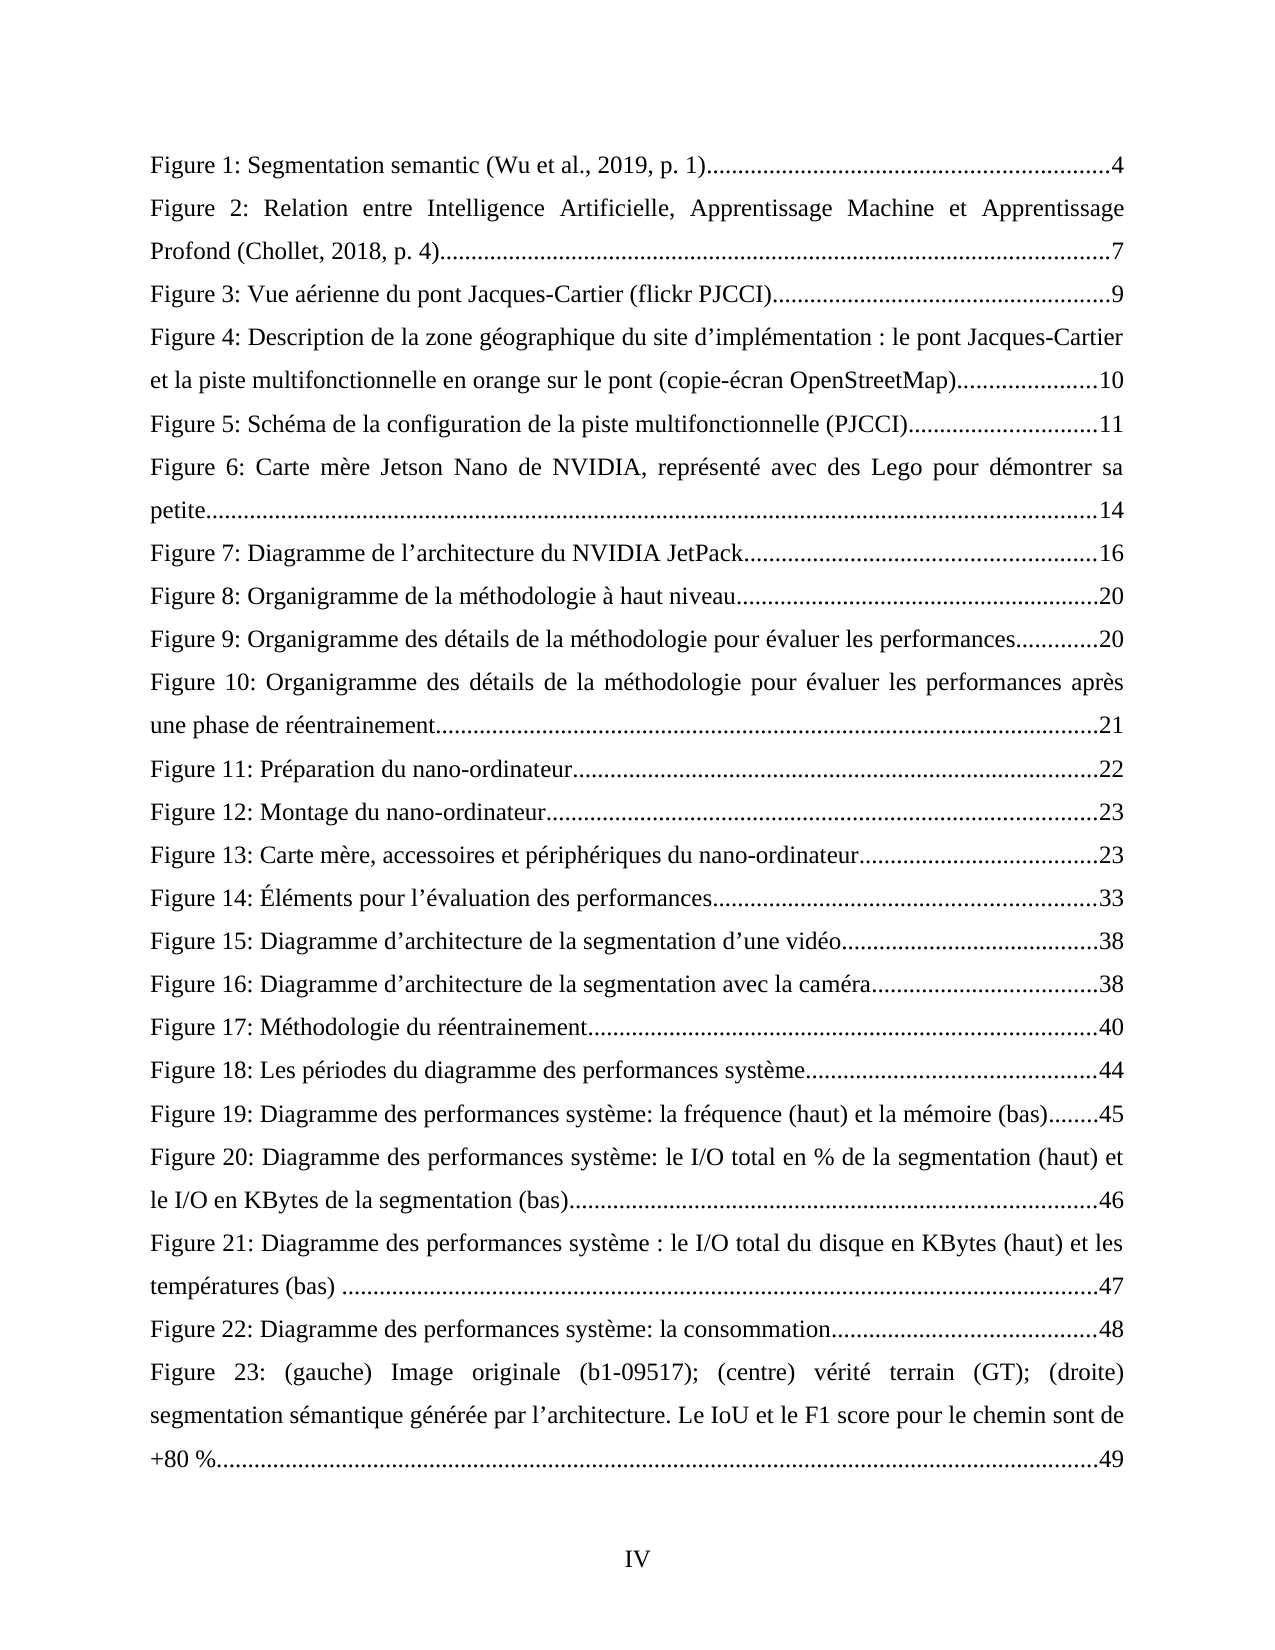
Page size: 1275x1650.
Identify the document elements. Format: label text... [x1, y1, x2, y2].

text Figure 7: Diagramme de l’architecture du NVIDIA JetPack 16 [150, 538, 1125, 567]
text Figure 18: Les périodes du diagramme des performances système 44 [150, 1056, 1125, 1084]
text Figure 19: Diagramme des performances système: la fréquence (haut) et la mémoire (bas) 45 [150, 1099, 1125, 1127]
text Figure 23: (gauche) Image originale (b1-09517); (centre) vérité terrain (GT); (droite) segmentation sémantique générée par l’architecture. Le IoU et le F1 score pour le chemin sont de +80 %. 49 [150, 1357, 1125, 1472]
text Figure 10: Organigramme des détails de la méthodologie pour évaluer les performances après une phase de réentrainement 21 [150, 667, 1125, 739]
text Figure 2: Relation entre Intelligence Artificielle, Apprentissage Machine et Apprentissage Profond (Chollet, 2018, p. 4) 7 [150, 193, 1125, 265]
text Figure 12: Montage du nano-ordinateur 23 [150, 797, 1125, 826]
text Figure 13: Carte mère, accessoires et périphériques du nano-ordinateur 23 [150, 840, 1125, 869]
text Figure 3: Vue aérienne du pont Jacques-Cartier (flickr PJCCI) 9 [150, 279, 1125, 308]
text Figure 1: Segmentation semantic (Wu et al., 2019, p. 1) 4 [150, 150, 1125, 179]
text Figure 16: Diagramme d’architecture de la segmentation avec la caméra 38 [150, 969, 1125, 998]
text Figure 15: Diagramme d’architecture de la segmentation d’une vidéo 38 [150, 926, 1125, 955]
text Figure 14: Éléments pour l’évaluation des performances 33 [150, 883, 1125, 912]
text Figure 11: Préparation du nano-ordinateur 22 [150, 754, 1125, 782]
text Figure 9: Organigramme des détails de la méthodologie pour évaluer les performances 20 [150, 624, 1125, 653]
text Figure 21: Diagramme des performances système : le I/O total du disque en KBytes (haut) et les températures (bas) 47 [150, 1228, 1125, 1300]
text Figure 5: Schéma de la configuration de la piste multifonctionnelle (PJCCI) 11 [150, 409, 1125, 437]
text Figure 6: Carte mère Jetson Nano de NVIDIA, représenté avec des Lego pour démontrer sa petite 14 [150, 452, 1125, 524]
text Figure 4: Description de la zone géographique du site d’implémentation : le pont Jacques-Cartier et la piste multifonctionnelle en orange sur le pont (copie-écran OpenStreetMap). 10 [150, 322, 1125, 394]
text Figure 20: Diagramme des performances système: le I/O total en % de la segmentation (haut) et le I/O en KBytes de la segmentation (bas) 46 [150, 1142, 1125, 1214]
text Figure 17: Méthodologie du réentrainement 40 [150, 1012, 1125, 1041]
text Figure 22: Diagramme des performances système: la consommation 48 [150, 1314, 1125, 1343]
text Figure 8: Organigramme de la méthodologie à haut niveau 20 [150, 581, 1125, 610]
